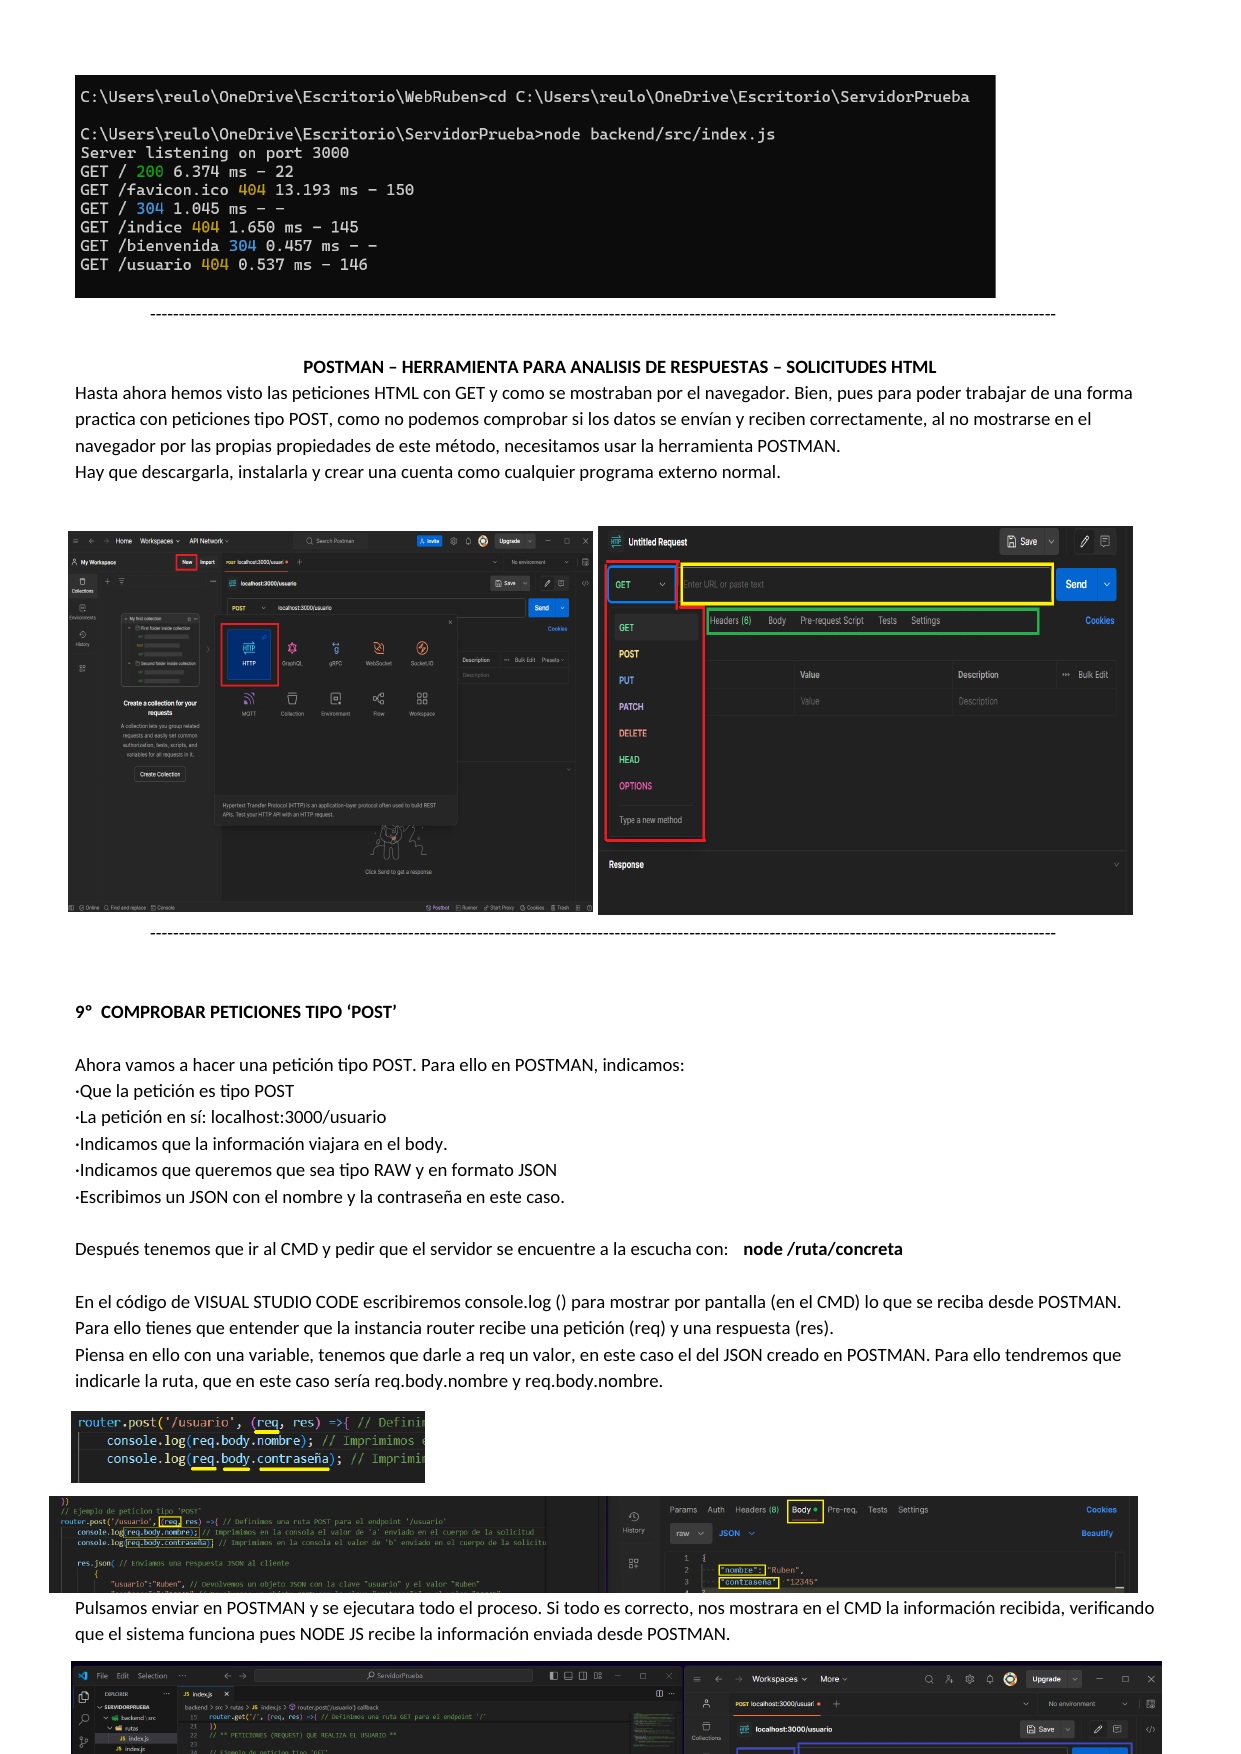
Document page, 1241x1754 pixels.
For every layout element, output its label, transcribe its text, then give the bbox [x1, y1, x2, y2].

text ·Escribimos un JSON con el nombre y la contraseña en este caso. [75, 1185, 1165, 1208]
text -------------------------------------------------------------------------------------------------------------------------------------------------------------- [150, 302, 1165, 325]
picture [49, 1496, 1138, 1593]
text ·Indicamos que la información viajara en el body. [75, 1132, 1165, 1155]
text Después tenemos que ir al CMD y pedir que el servidor se encuentre a la escucha con: node /ruta/concreta [75, 1237, 1165, 1260]
text Hay que descargarla, instalarla y crear una cuenta como cualquier programa externo normal. [75, 460, 1165, 483]
text Ahora vamos a hacer una petición tipo POST. Para ello en POSTMAN, indicamos: [75, 1053, 1165, 1076]
text En el código de VISUAL STUDIO CODE escribiremos console.log () para mostrar por pantalla (en el CMD) lo que se reciba desde POSTMAN. [75, 1290, 1165, 1313]
text ·La petición en sí: localhost:3000/usuario [75, 1106, 1165, 1129]
text POSTMAN – HERRAMIENTA PARA ANALISIS DE RESPUESTAS – SOLICITUDES HTML [75, 355, 1165, 378]
picture [68, 531, 593, 912]
text Para ello tienes que entender que la instancia router recibe una petición (req) y una respuesta (res). [75, 1317, 1165, 1339]
picture [71, 1411, 425, 1483]
picture [71, 1661, 1162, 1754]
picture [75, 75, 996, 298]
text ·Que la petición es tipo POST [75, 1079, 1165, 1102]
text ·Indicamos que queremos que sea tipo RAW y en formato JSON [75, 1158, 1165, 1181]
text Piensa en ello con una variable, tenemos que darle a req un valor, en este caso el del JSON creado en POSTMAN. Para ello tendremos que indicarle la ruta, que en este caso sería req.body.nombre y req.body.nombre. [75, 1343, 1165, 1392]
text 9º COMPROBAR PETICIONES TIPO ‘POST’ [75, 1000, 1165, 1023]
picture [598, 526, 1133, 915]
text Hasta ahora hemos visto las peticiones HTML con GET y como se mostraban por el navegador. Bien, pues para poder trabajar de una forma practica con peticiones tipo POST, como no podemos comprobar si los datos se envían y reciben correctamente, al no mostrarse en el navegador por las propias propiedades de este método, necesitamos usar la herramienta POSTMAN. [75, 381, 1165, 457]
